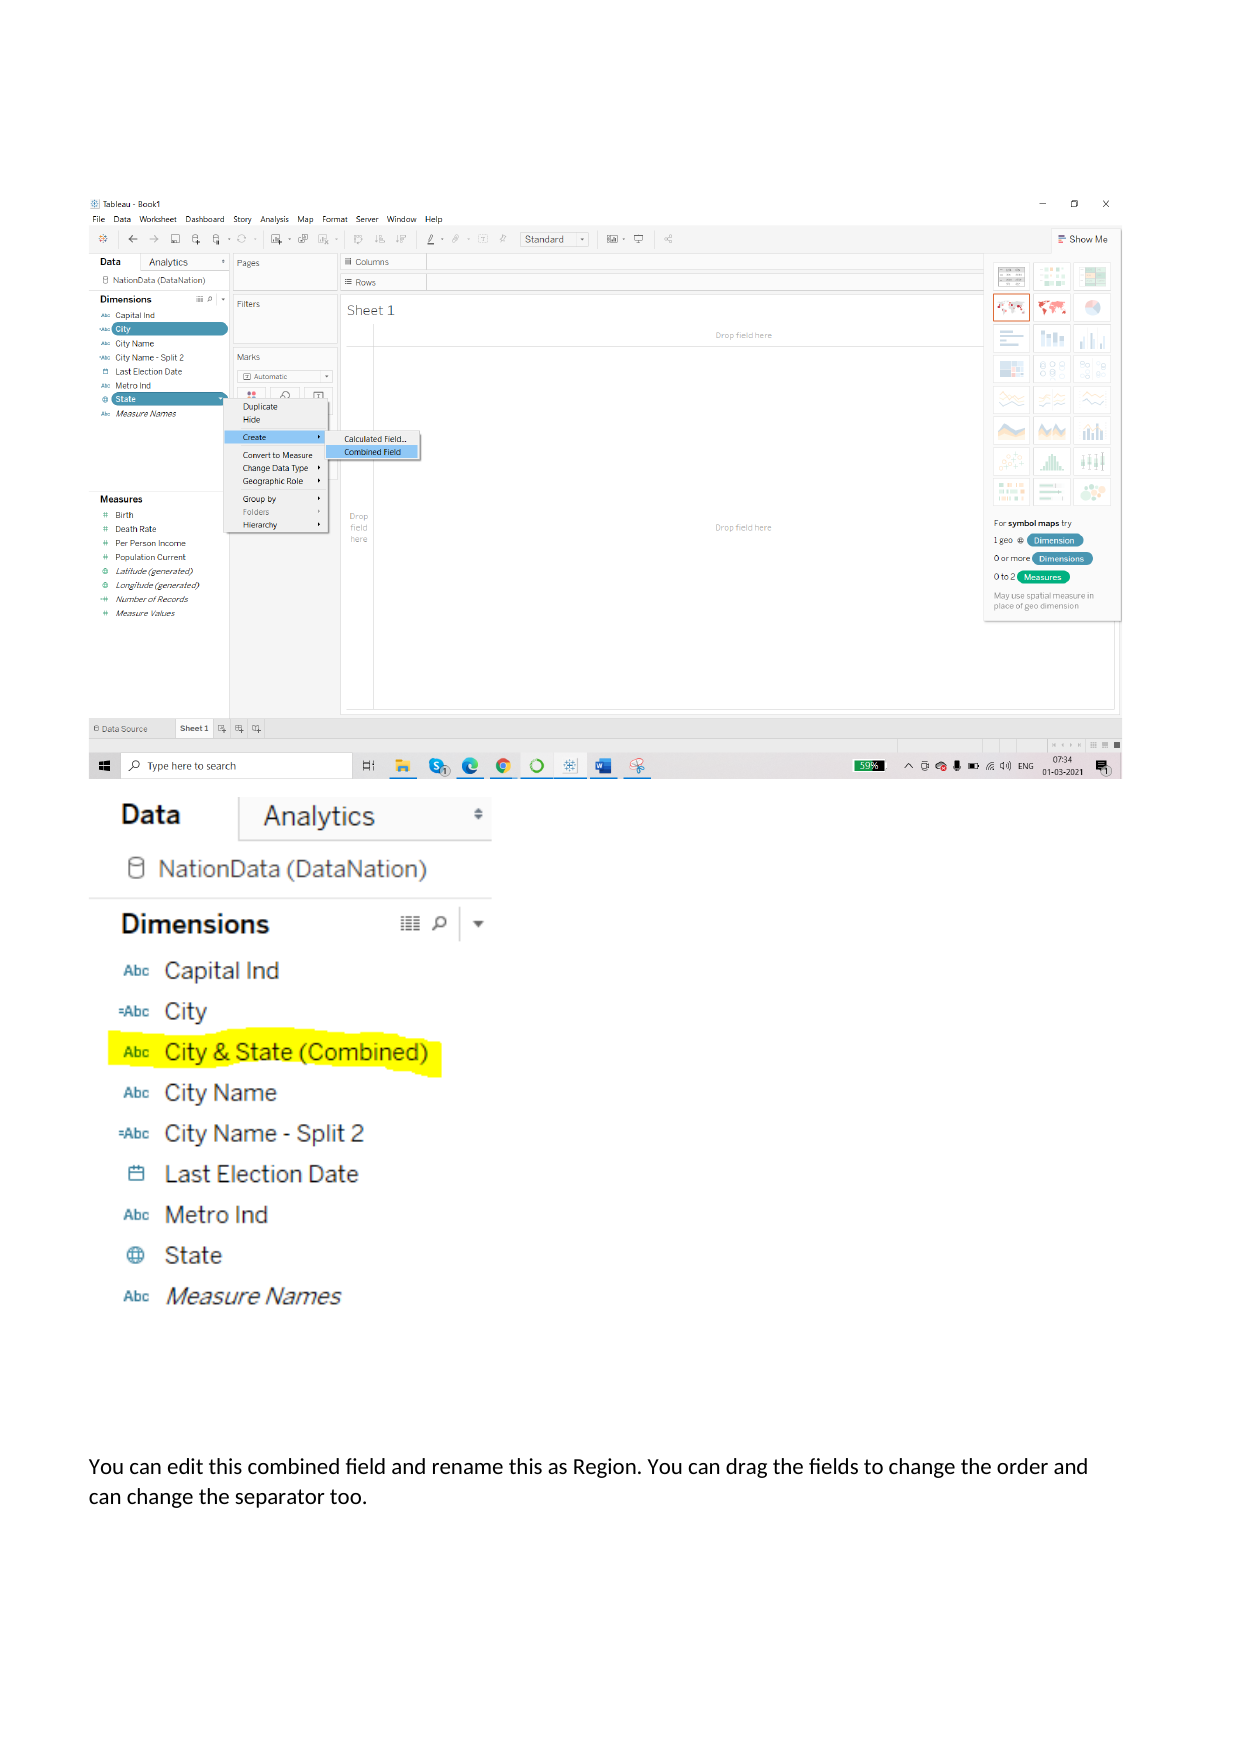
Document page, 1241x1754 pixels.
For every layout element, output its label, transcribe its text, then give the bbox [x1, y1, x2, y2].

picture [88, 797, 492, 1433]
picture [88, 196, 1123, 779]
text You can edit this combined field and rename this as Region. You can drag the fields to change the order and can change the separator too. [89, 1452, 1122, 1510]
